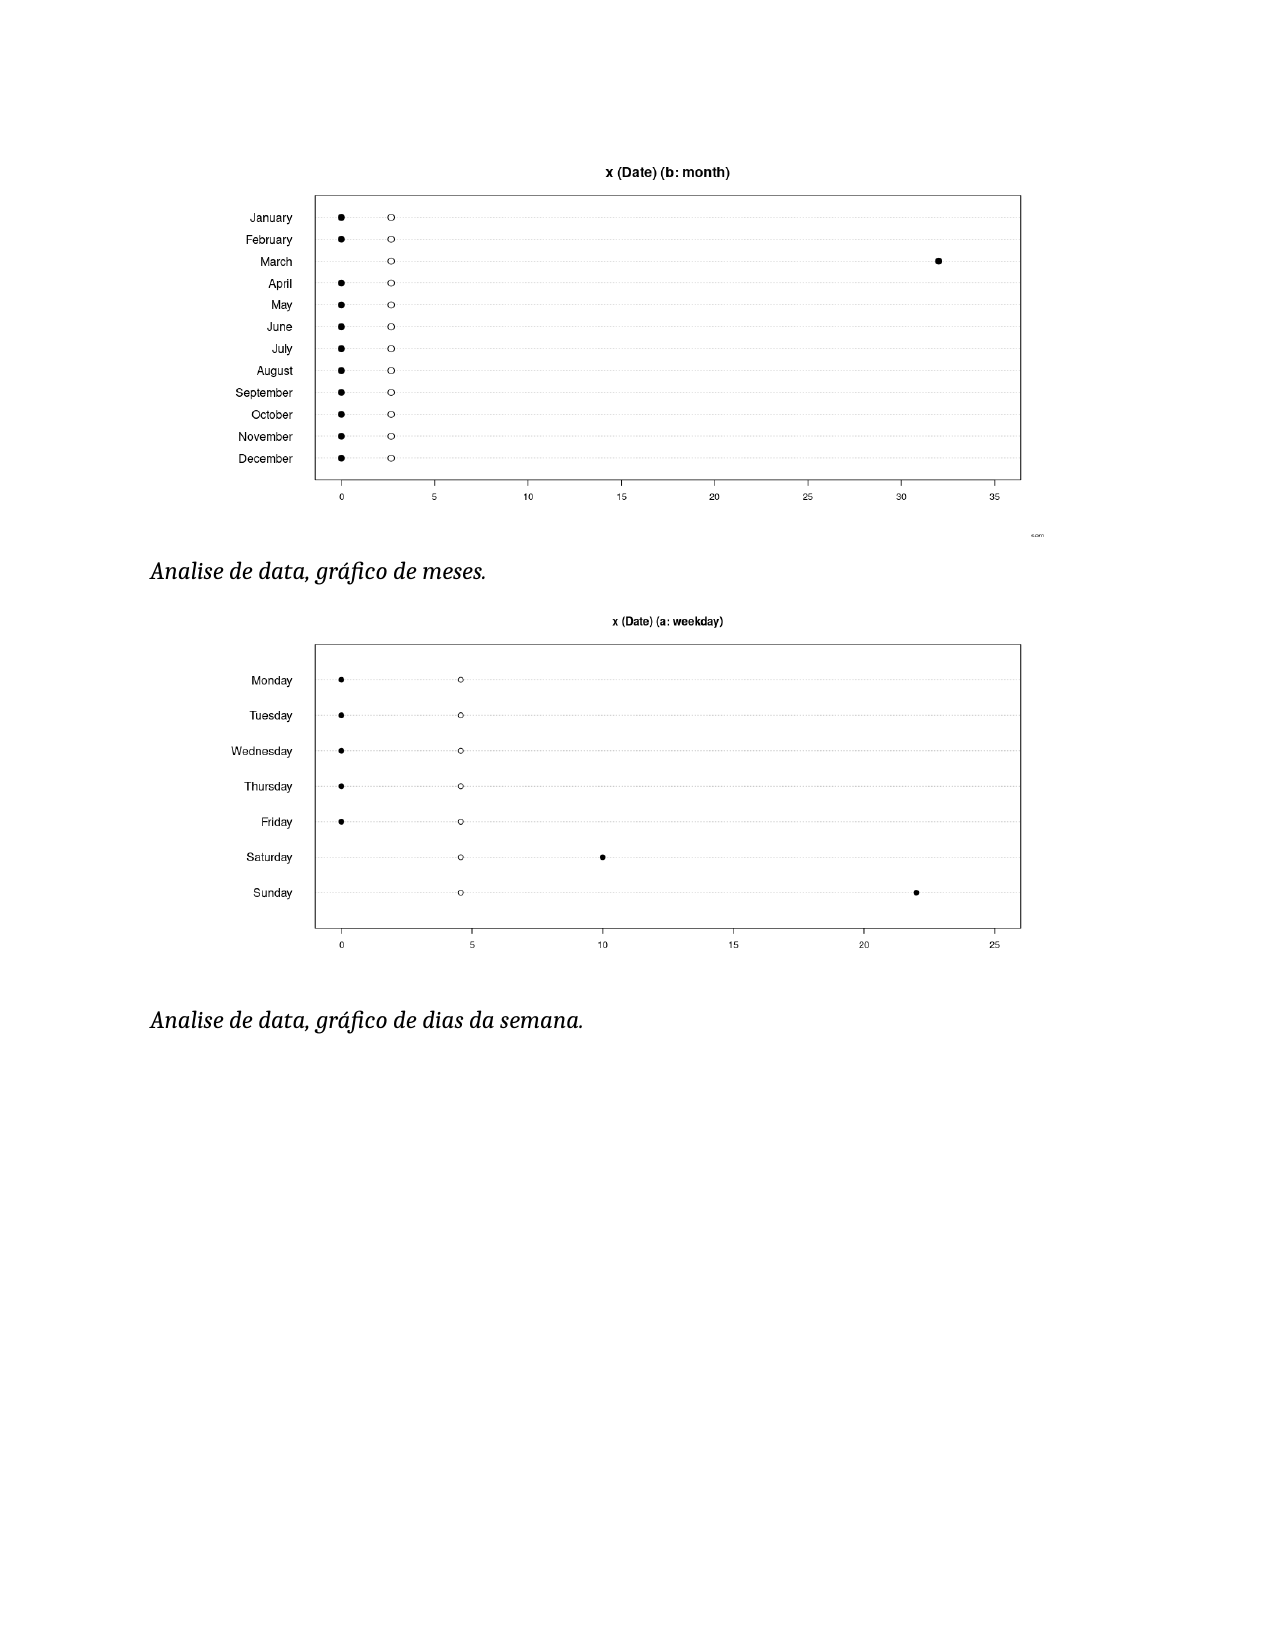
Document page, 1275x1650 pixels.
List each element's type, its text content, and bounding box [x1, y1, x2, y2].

picture [168, 150, 1044, 537]
text Analise de data, gráfico de dias da semana. [150, 1006, 1125, 1034]
text Analise de data, gráfico de meses. [150, 557, 1125, 586]
picture [168, 598, 1044, 985]
